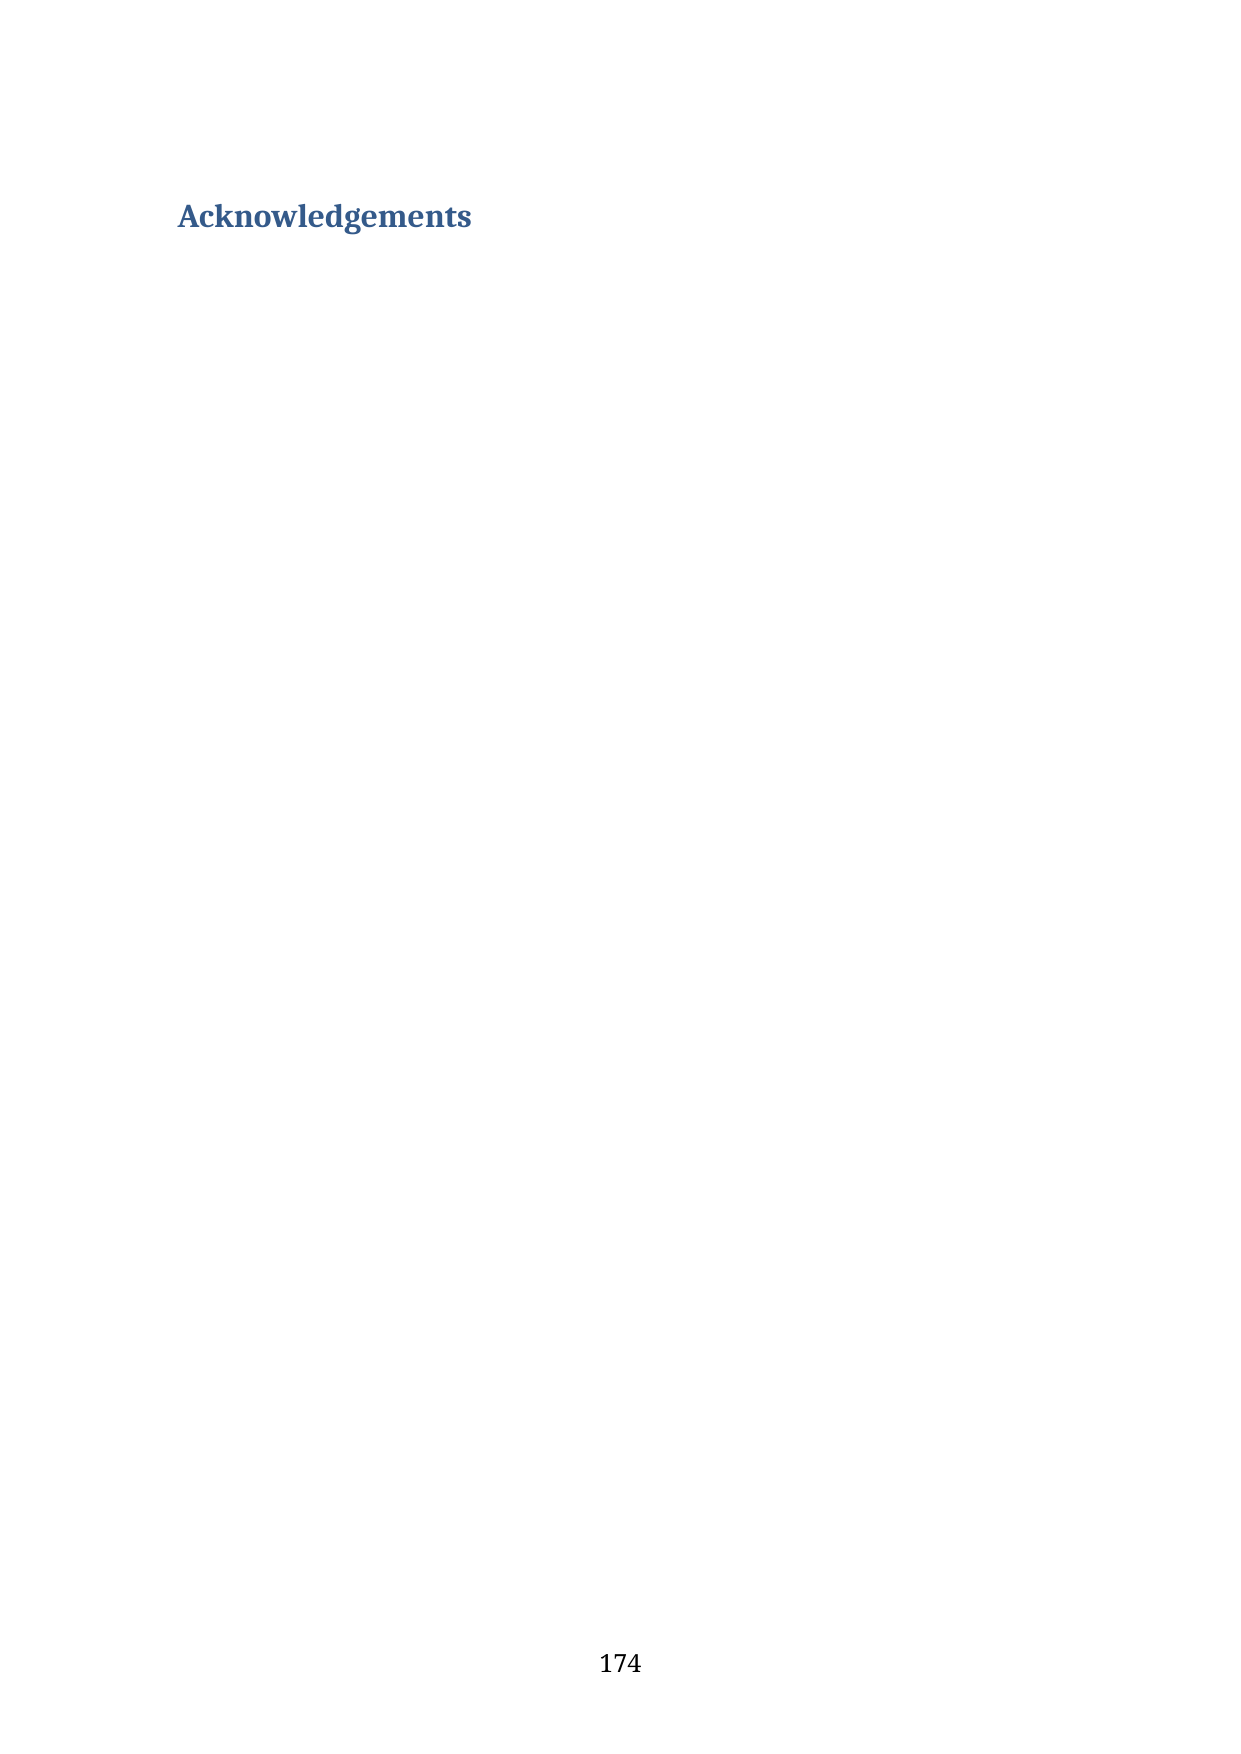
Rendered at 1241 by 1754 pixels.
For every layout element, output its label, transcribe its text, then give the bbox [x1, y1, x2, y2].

subtitle Acknowledgements [177, 198, 1063, 236]
